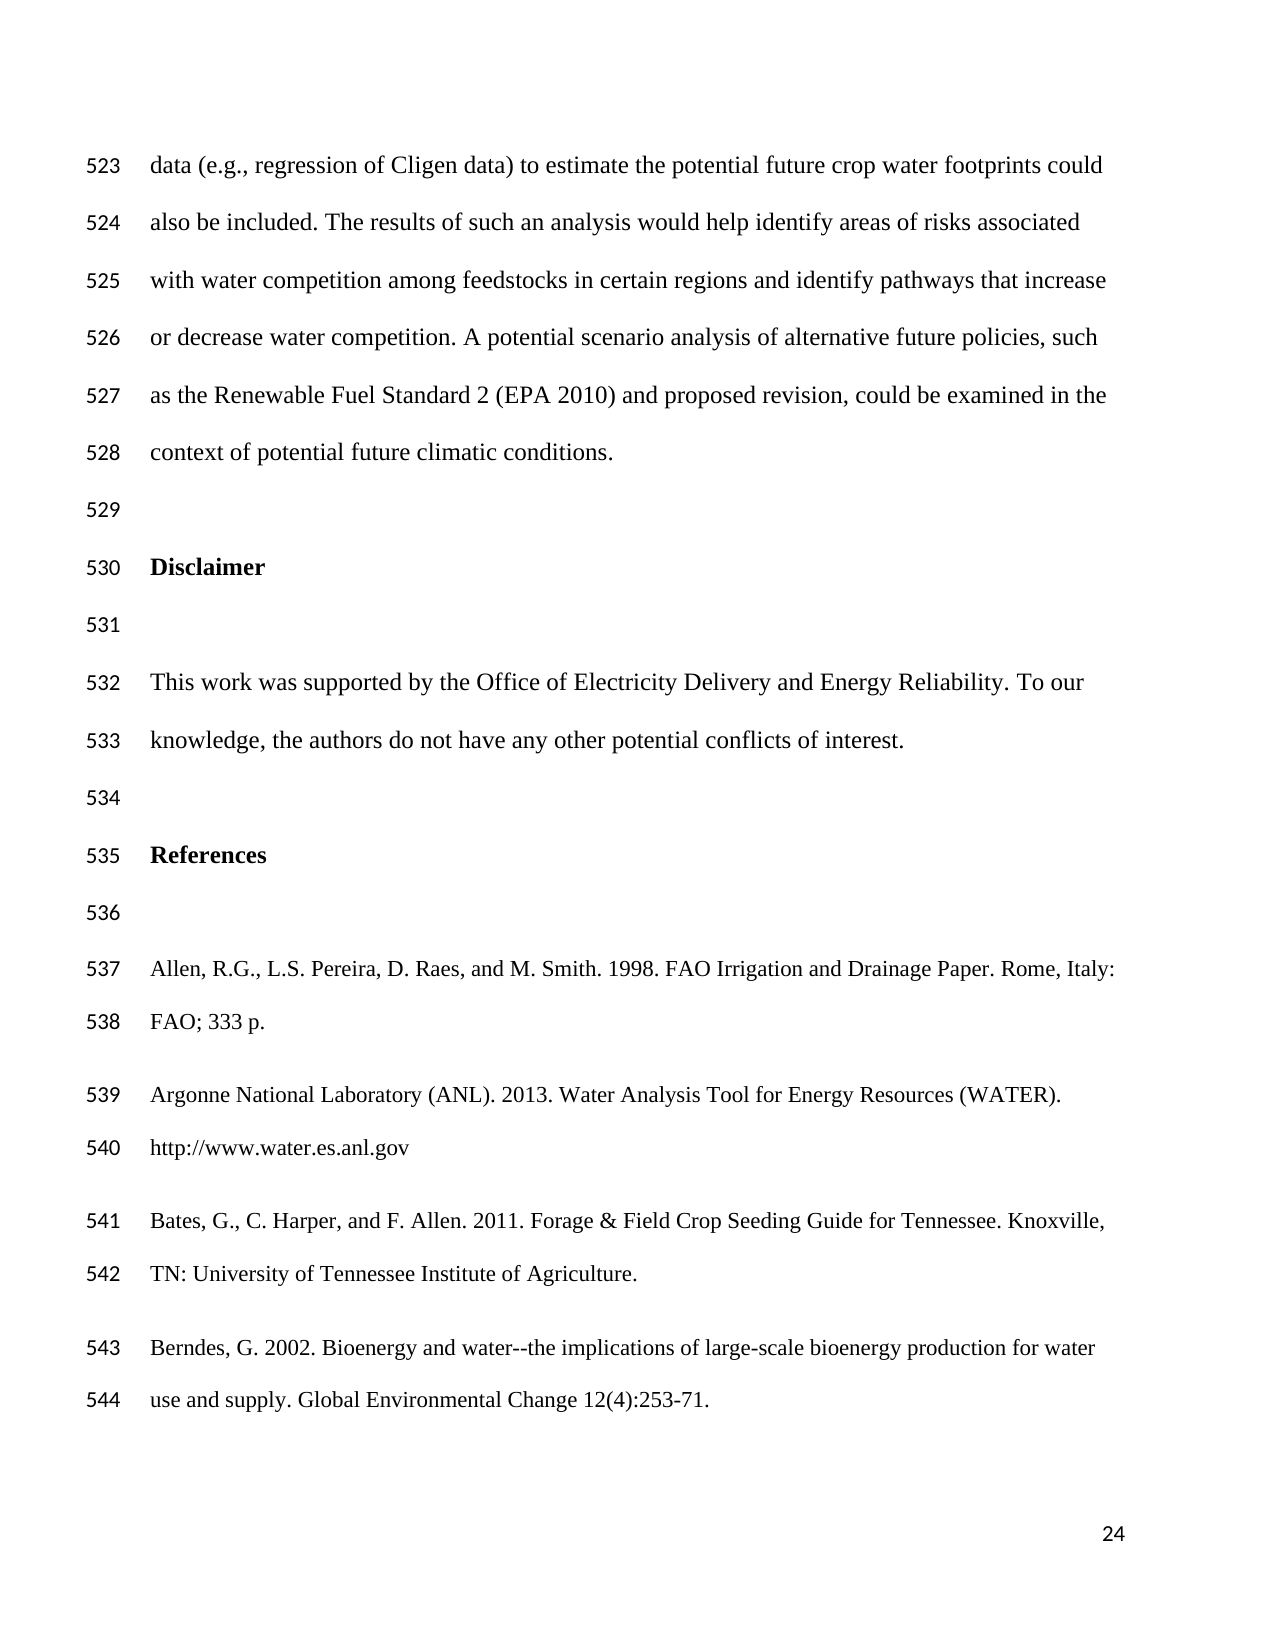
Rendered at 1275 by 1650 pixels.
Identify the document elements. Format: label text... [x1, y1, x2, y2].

text Disclaimer [150, 552, 1125, 581]
text This work was supported by the Office of Electricity Delivery and Energy Reliability. To our knowledge, the authors do not have any other potential conflicts of interest. [150, 667, 1125, 754]
text Allen, R.G., L.S. Pereira, D. Raes, and M. Smith. 1998. FAO Irrigation and Drainage Paper. Rome, Italy: FAO; 333 p. [150, 955, 1125, 1034]
text Bates, G., C. Harper, and F. Allen. 2011. Forage & Field Crop Seeding Guide for Tennessee. Knoxville, TN: University of Tennessee Institute of Agriculture. [150, 1207, 1125, 1287]
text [150, 150, 1125, 466]
text Argonne National Laboratory (ANL). 2013. Water Analysis Tool for Energy Resources (WATER). http://www.water.es.anl.gov [150, 1081, 1125, 1160]
text Berndes, G. 2002. Bioenergy and water--the implications of large-scale bioenergy production for water use and supply. Global Environmental Change 12(4):253-71. [150, 1334, 1125, 1413]
text References [150, 840, 1125, 869]
